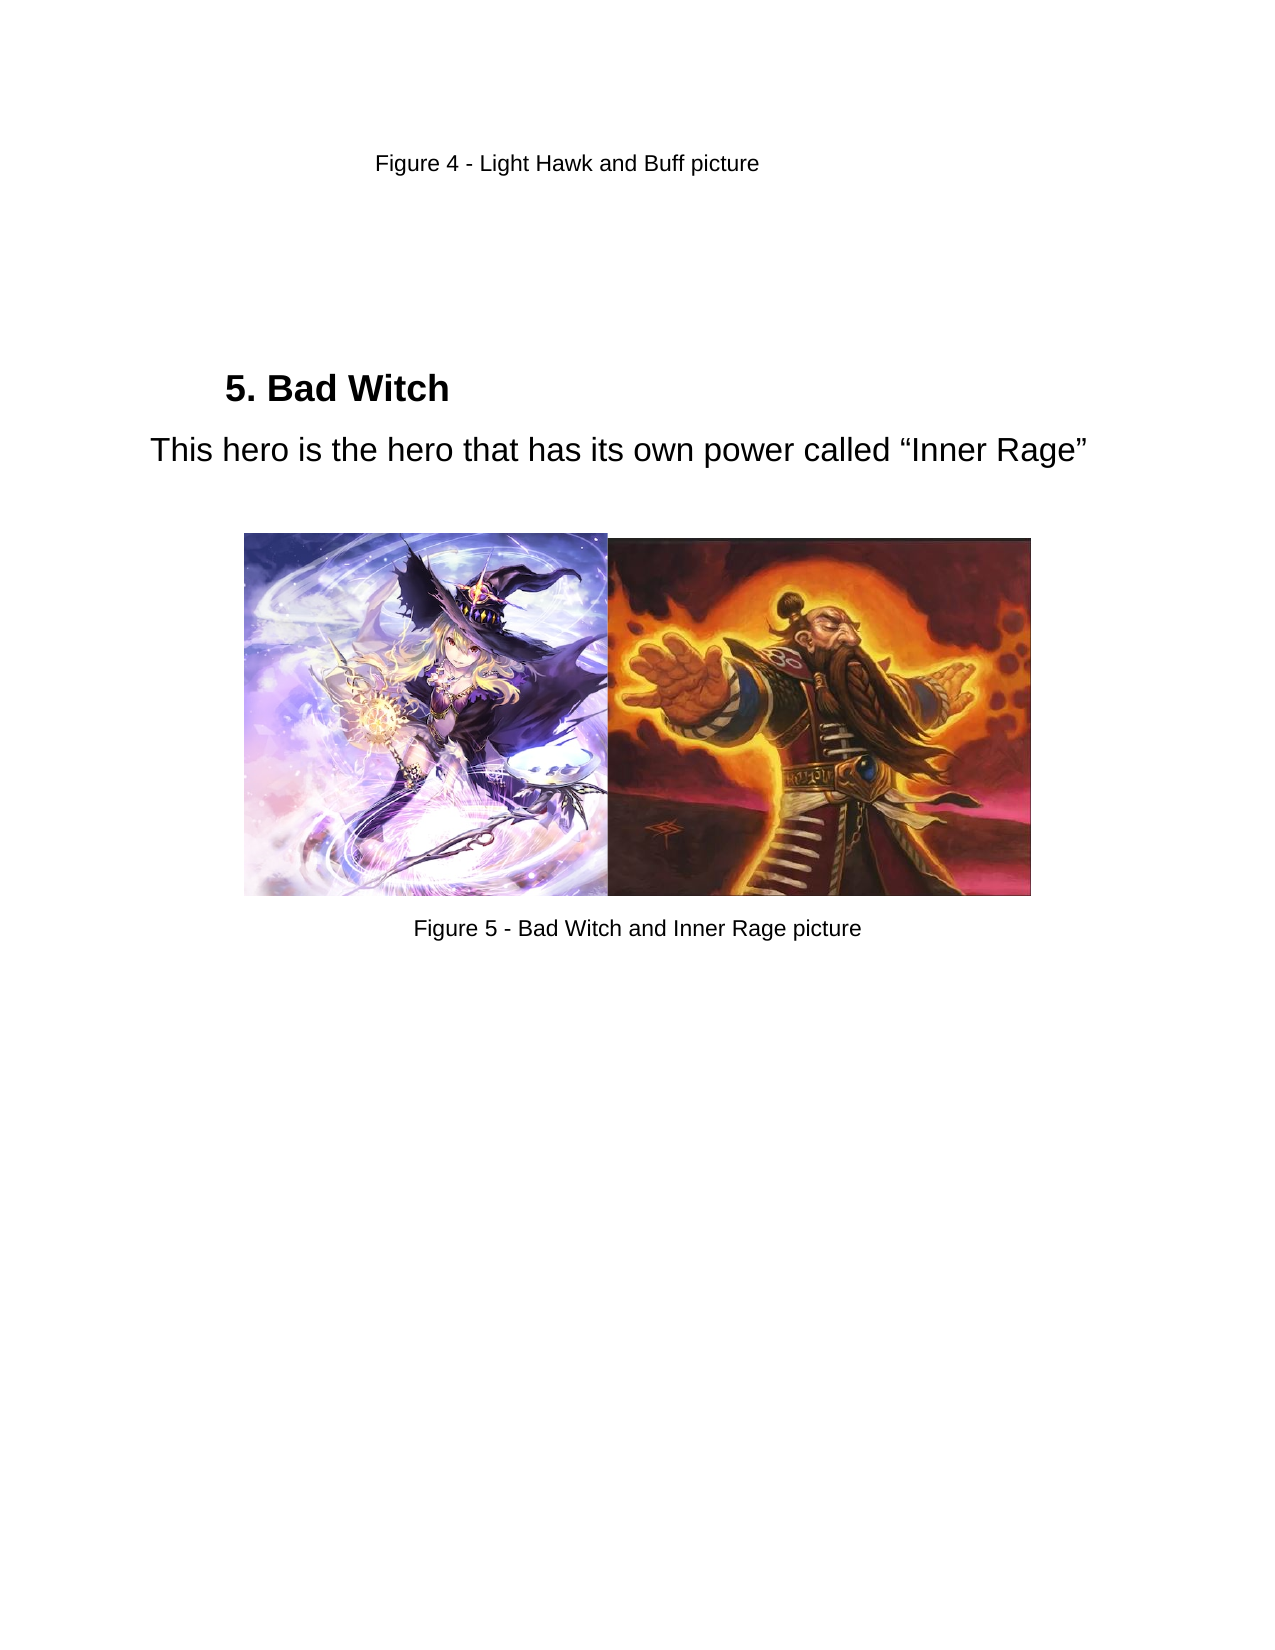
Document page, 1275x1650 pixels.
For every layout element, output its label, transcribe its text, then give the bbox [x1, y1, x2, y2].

text Figure 4 - Light Hawk and Buff picture [375, 150, 1125, 176]
text 5. Bad Witch [150, 367, 1125, 410]
text Figure 5 - Bad Witch and Inner Rage picture [150, 914, 1125, 941]
text This hero is the hero that has its own power called “Inner Rage” [150, 430, 1125, 468]
picture [244, 533, 1031, 896]
